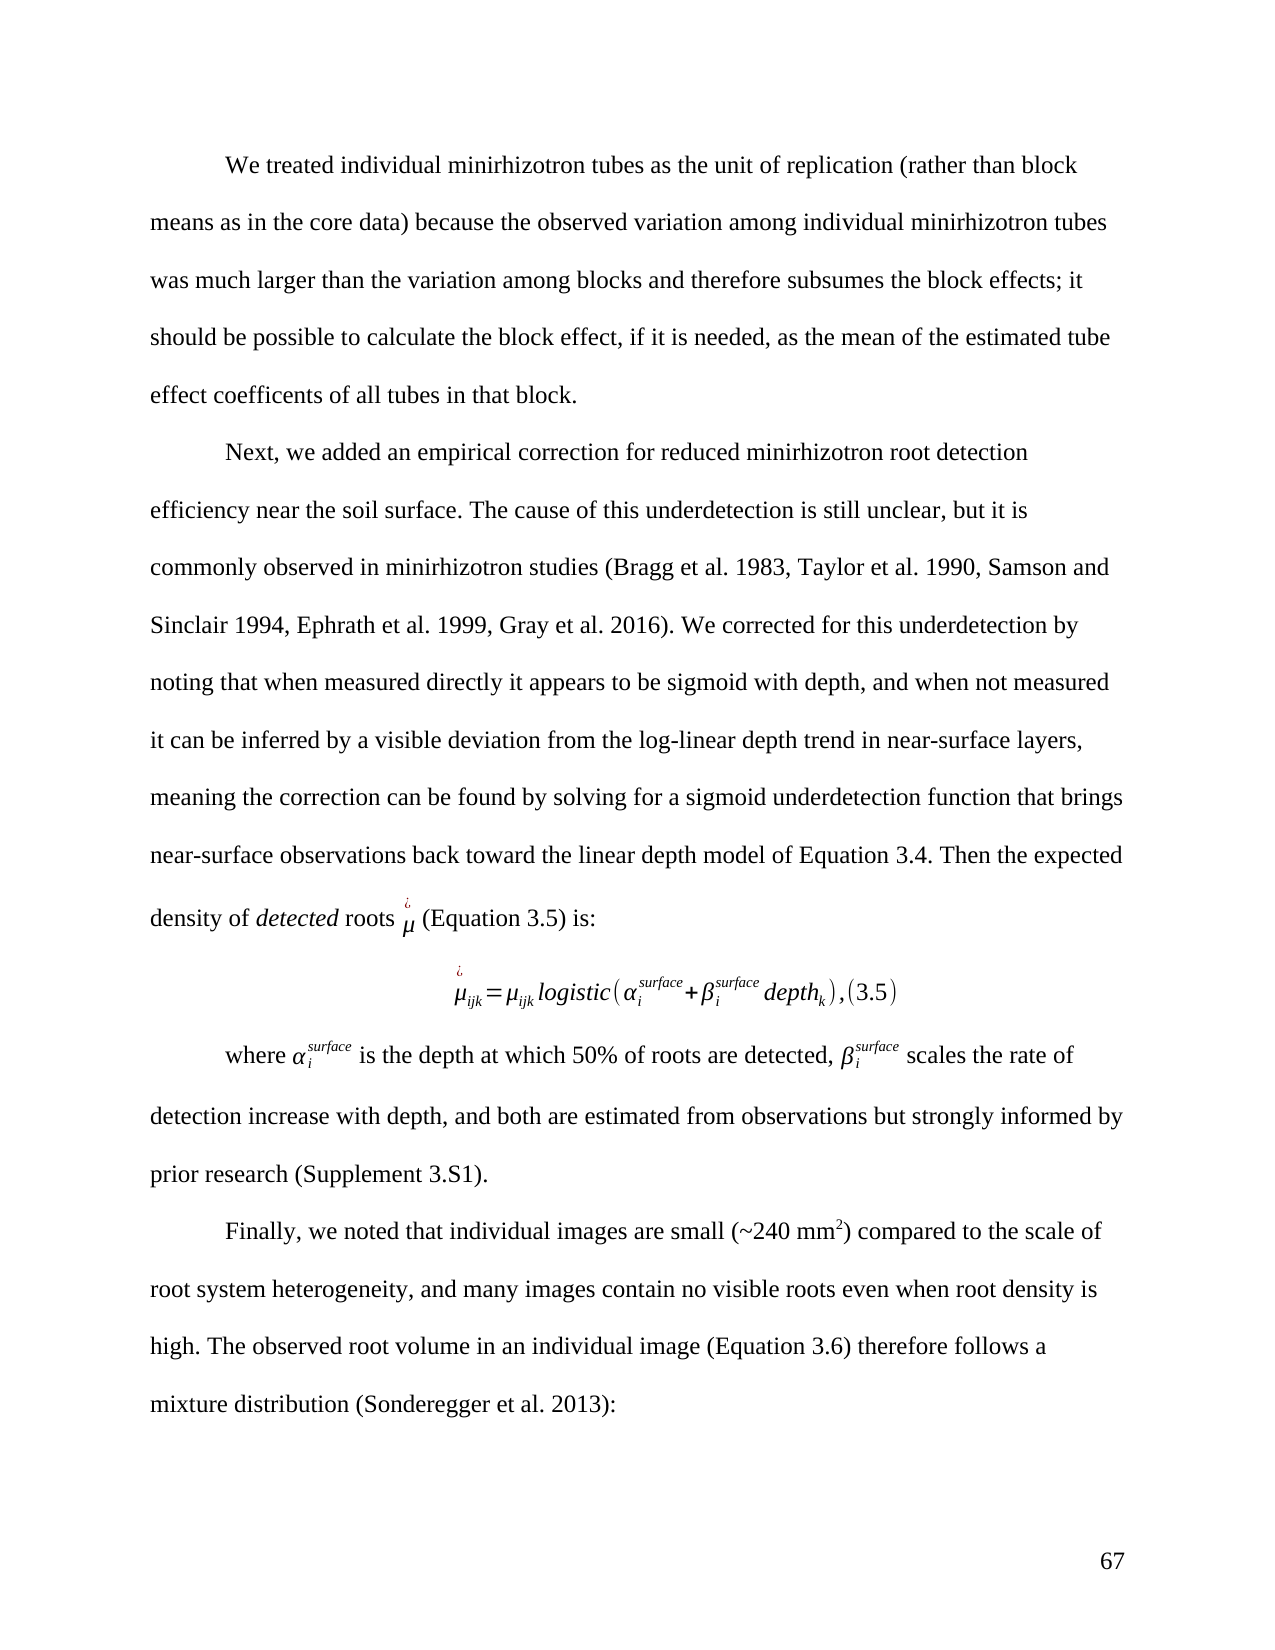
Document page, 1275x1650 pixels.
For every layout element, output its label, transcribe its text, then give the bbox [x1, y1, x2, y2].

text where is the depth at which 50% of roots are detected, scales the rate of detection increase with depth, and both are estimated from observations but strongly informed by prior research (Supplement 3.S1). [150, 1038, 1125, 1187]
text Finally, we noted that individual images are small (~240 mm2) compared to the scale of root system heterogeneity, and many images contain no visible roots even when root density is high. The observed root volume in an individual image (Equation 3.6) therefore follows a mixture distribution (Sonderegger et al. 2013): [150, 1216, 1125, 1417]
text We treated individual minirhizotron tubes as the unit of replication (rather than block means as in the core data) because the observed variation among individual minirhizotron tubes was much larger than the variation among blocks and therefore subsumes the block effects; it should be possible to calculate the block effect, if it is needed, as the mean of the estimated tube effect coefficents of all tubes in that block. [150, 150, 1125, 409]
text Next, we added an empirical correction for reduced minirhizotron root detection efficiency near the soil surface. The cause of this underdetection is still unclear, but it is commonly observed in minirhizotron studies (Bragg et al. 1983, Taylor et al. 1990, Samson and Sinclair 1994, Ephrath et al. 1999, Gray et al. 2016). We corrected for this underdetection by noting that when measured directly it appears to be sigmoid with depth, and when not measured it can be inferred by a visible deviation from the log-linear depth trend in near-surface layers, meaning the correction can be found by solving for a sigmoid underdetection function that brings near-surface observations back toward the linear depth model of Equation 3.4. Then the expected density of detected roots (Equation 3.5) is: [150, 437, 1125, 937]
